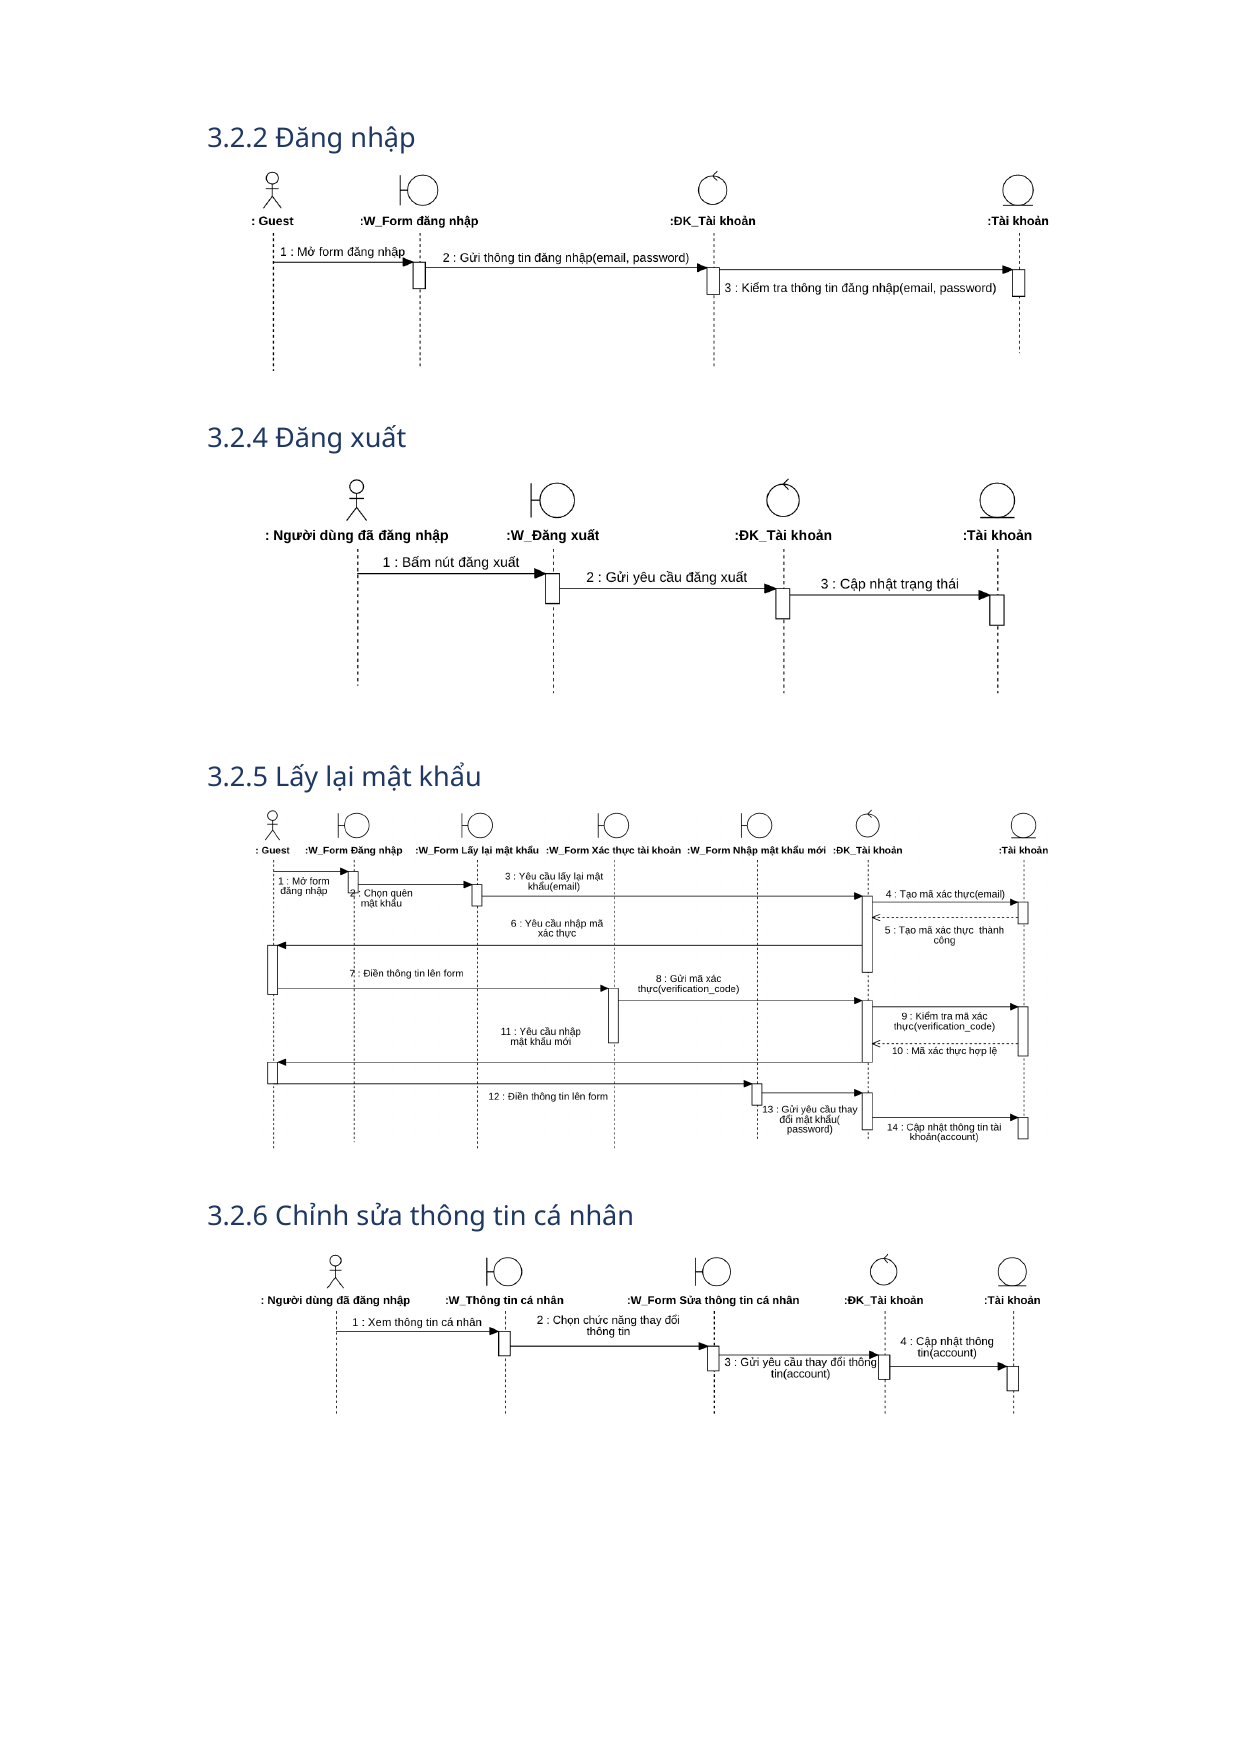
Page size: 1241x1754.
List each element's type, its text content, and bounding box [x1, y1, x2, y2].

picture [252, 803, 1048, 1149]
picture [258, 465, 1042, 710]
subtitle 3.2.4 Đăng xuất [207, 418, 1093, 455]
subtitle 3.2.6 Chỉnh sửa thông tin cá nhân [207, 1197, 1093, 1233]
picture [247, 165, 1053, 371]
picture [253, 1243, 1047, 1416]
subtitle 3.2.2 Đăng nhập [207, 118, 1093, 155]
subtitle 3.2.5 Lấy lại mật khẩu [207, 757, 1093, 794]
